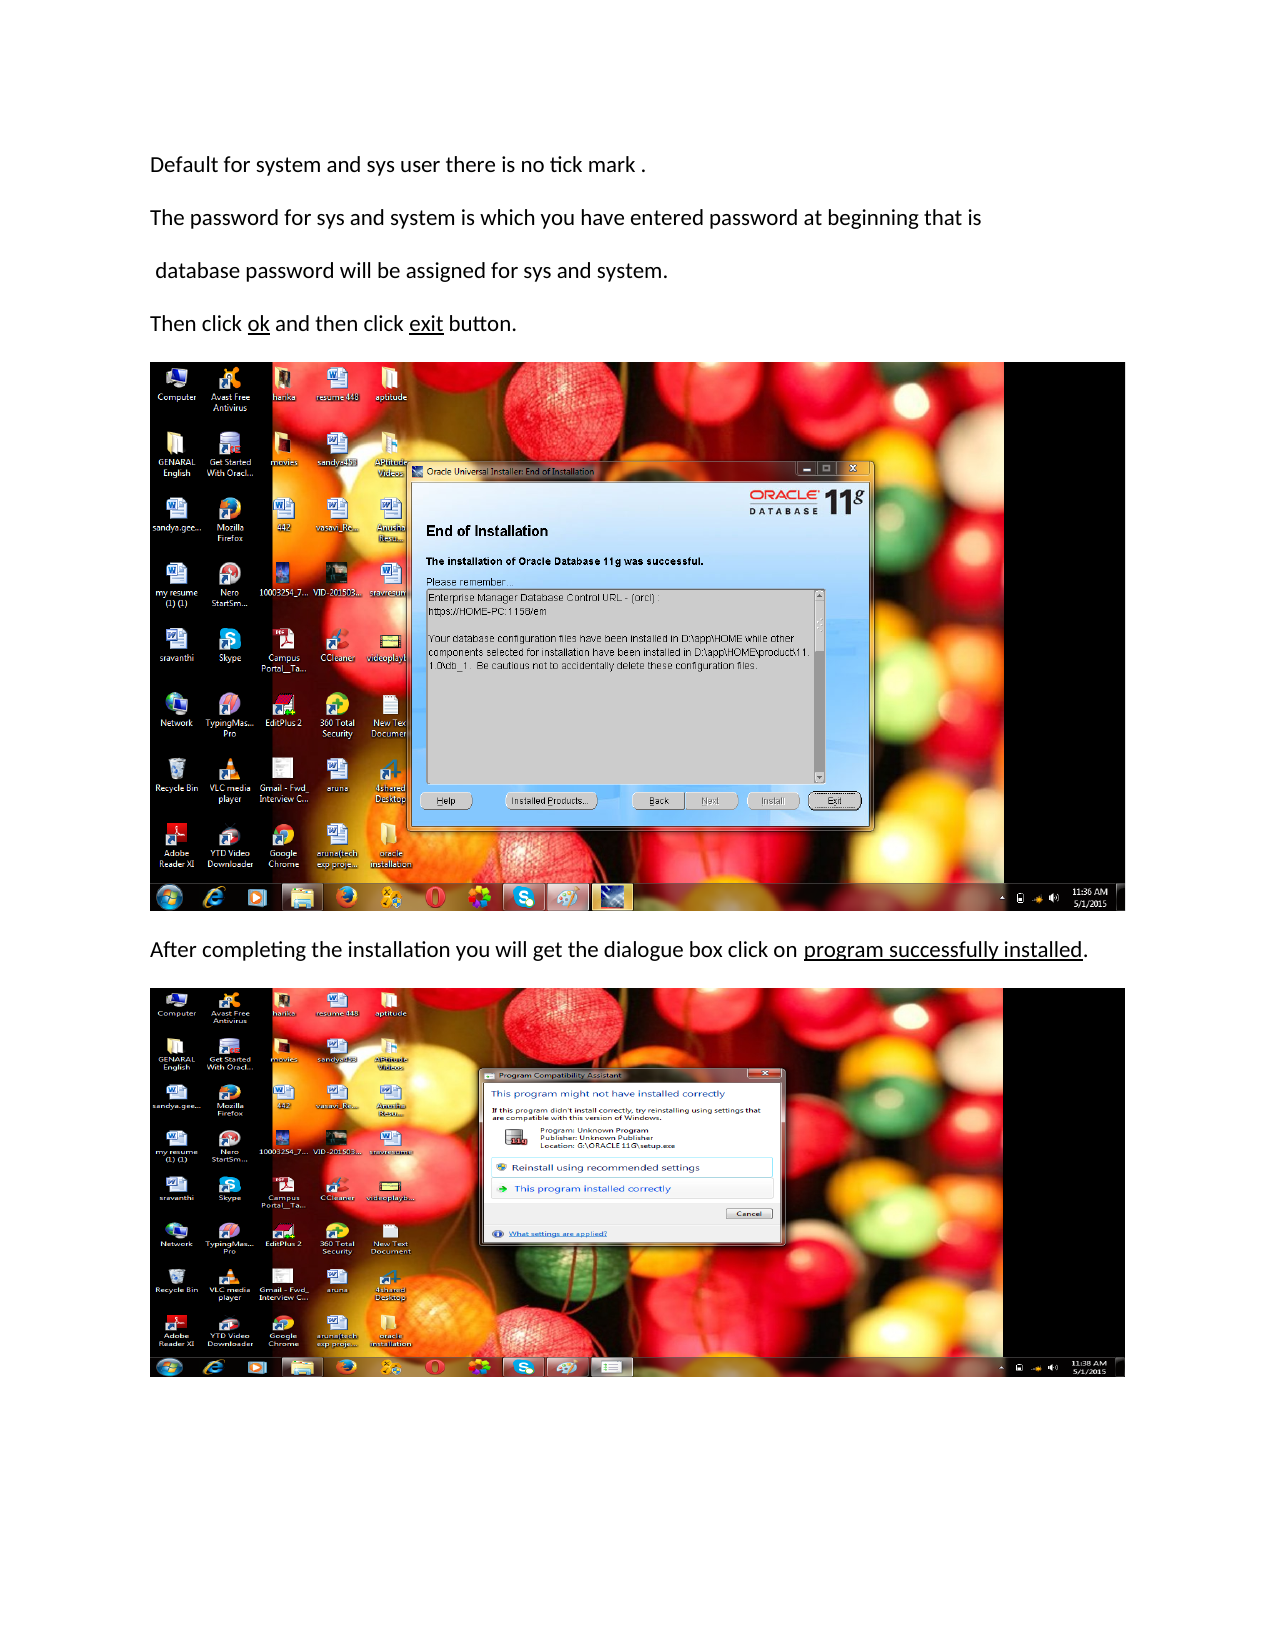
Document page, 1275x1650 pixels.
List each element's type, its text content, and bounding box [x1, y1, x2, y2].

text database password will be assigned for sys and system. [150, 256, 1125, 284]
text After completing the installation you will get the dialogue box click on program successfully installed. [150, 935, 1125, 963]
picture [150, 362, 1125, 911]
picture [150, 988, 1125, 1377]
text Then click ok and then click exit button. [150, 309, 1125, 337]
text Default for system and sys user there is no tick mark . [150, 150, 1125, 178]
text The password for sys and system is which you have entered password at beginning that is [150, 203, 1125, 231]
